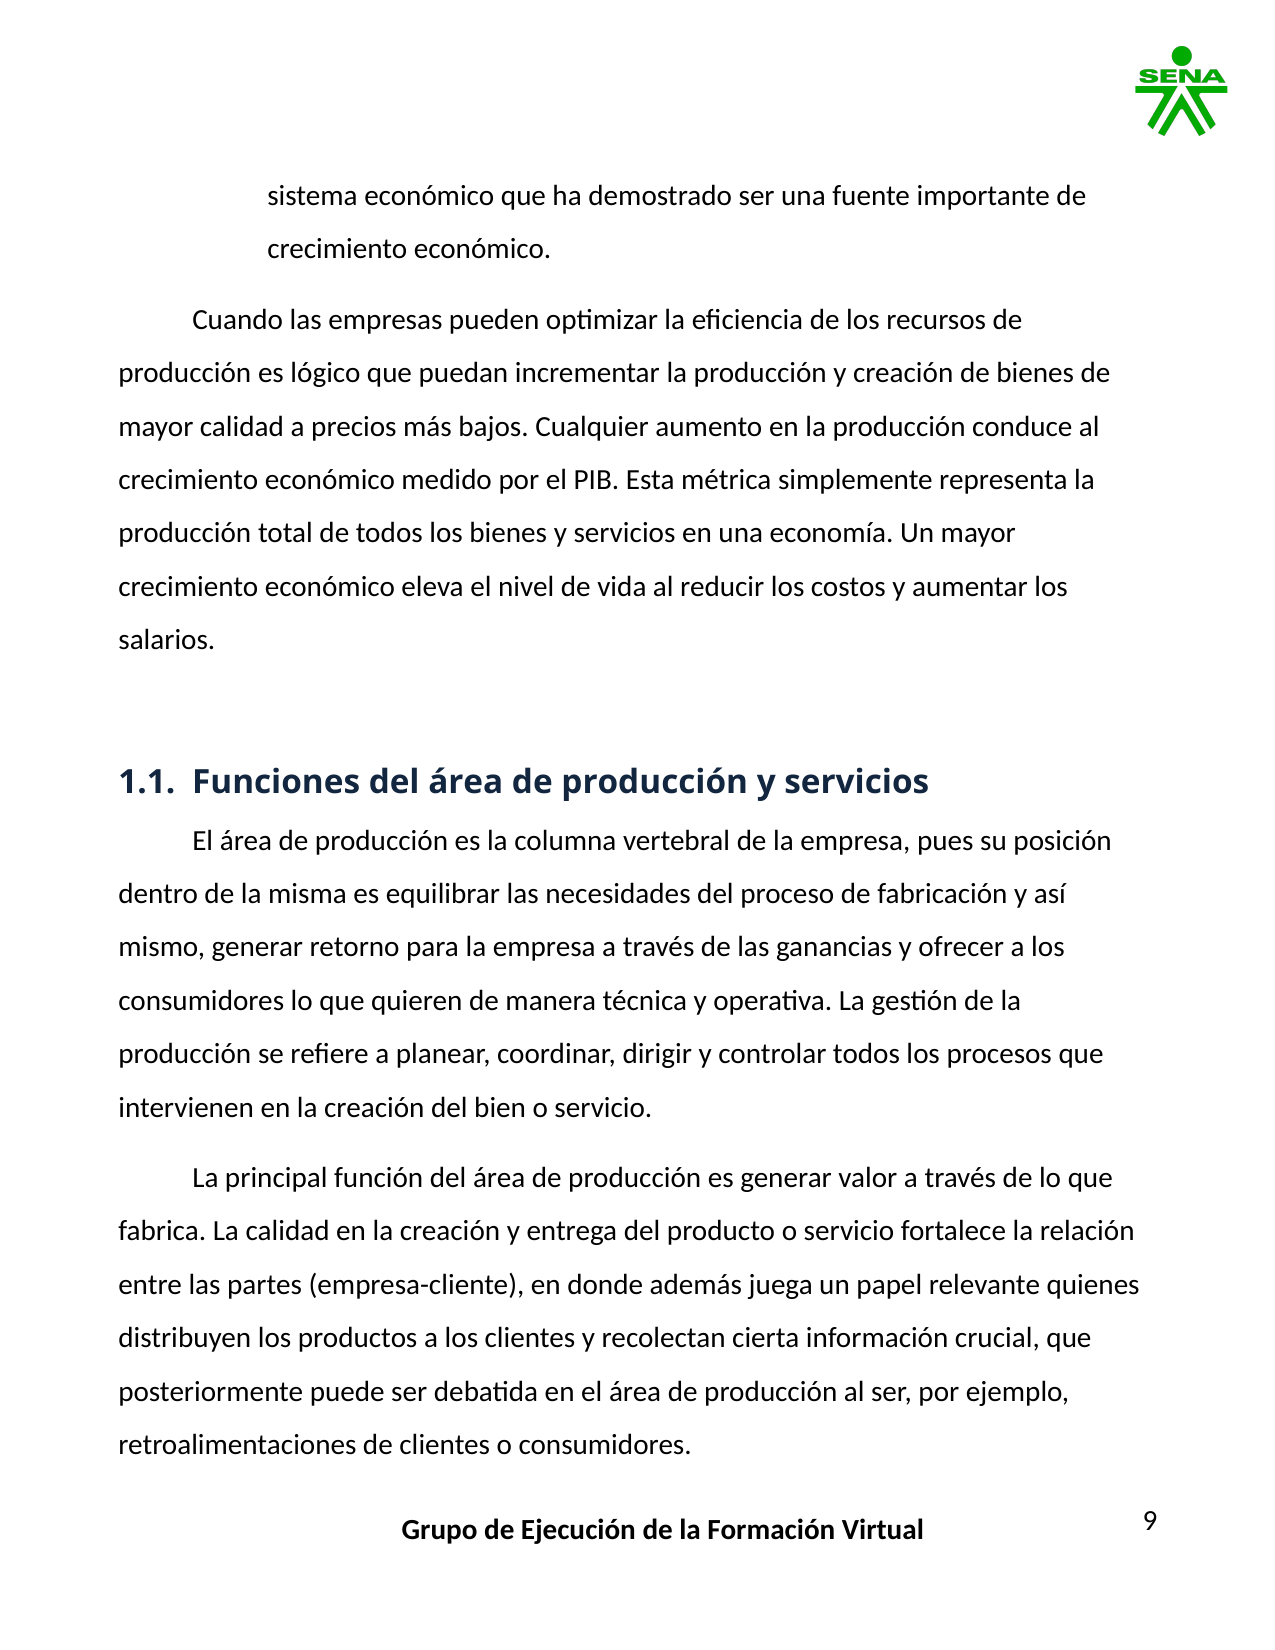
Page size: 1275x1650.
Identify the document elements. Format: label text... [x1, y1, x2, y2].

text La principal función del área de producción es generar valor a través de lo que fabrica. La calidad en la creación y entrega del producto o servicio fortalece la relación entre las partes (empresa-cliente), en donde además juega un papel relevante quienes distribuyen los productos a los clientes y recolectan cierta información crucial, que posteriormente puede ser debatida en el área de producción al ser, por ejemplo, retroalimentaciones de clientes o consumidores. [118, 1159, 1157, 1462]
picture [1135, 46, 1228, 136]
subtitle Funciones del área de producción y servicios [118, 757, 1157, 803]
text Cuando las empresas pueden optimizar la eficiencia de los recursos de producción es lógico que puedan incrementar la producción y creación de bienes de mayor calidad a precios más bajos. Cualquier aumento en la producción conduce al crecimiento económico medido por el PIB. Esta métrica simplemente representa la producción total de todos los bienes y servicios en una economía. Un mayor crecimiento económico eleva el nivel de vida al reducir los costos y aumentar los salarios. [118, 301, 1157, 657]
text El área de producción es la columna vertebral de la empresa, pues su posición dentro de la misma es equilibrar las necesidades del proceso de fabricación y así mismo, generar retorno para la empresa a través de las ganancias y ofrecer a los consumidores lo que quieren de manera técnica y operativa. La gestión de la producción se refiere a planear, coordinar, dirigir y controlar todos los procesos que intervienen en la creación del bien o servicio. [118, 822, 1157, 1124]
